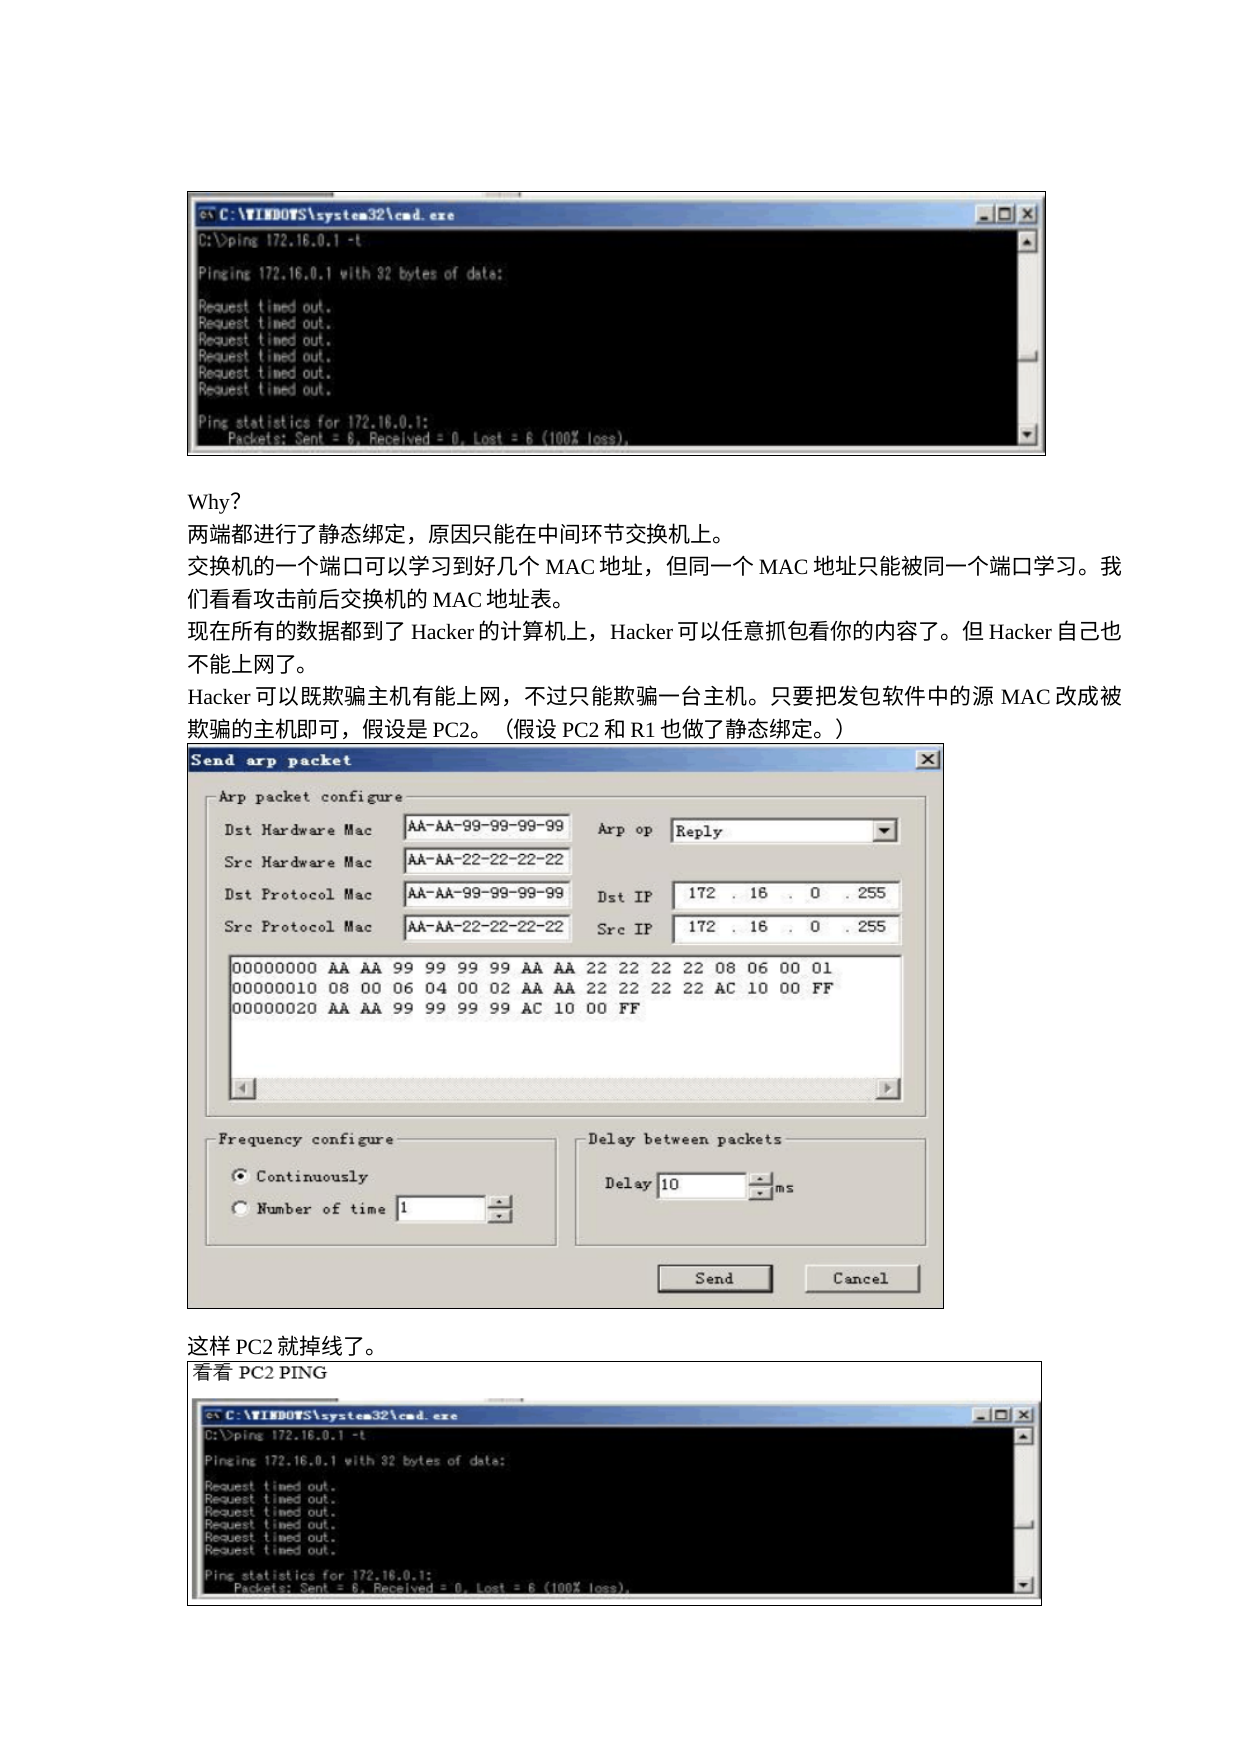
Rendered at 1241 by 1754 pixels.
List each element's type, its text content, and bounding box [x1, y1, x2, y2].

picture [188, 744, 943, 1308]
text 这样PC2就掉线了。 [187, 1329, 1122, 1361]
text 两端都进行了静态绑定，原因只能在中间环节交换机上。 [187, 516, 1122, 549]
text Hacker可以既欺骗主机有能上网，不过只能欺骗一台主机。只要把发包软件中的源MAC改成被欺骗的主机即可，假设是PC2。（假设PC2和R1也做了静态绑定。） [187, 679, 1122, 744]
text 交换机的一个端口可以学习到好几个MAC地址，但同一个MAC地址只能被同一个端口学习。我们看看攻击前后交换机的MAC地址表。 [187, 549, 1122, 614]
picture [188, 192, 1045, 455]
text Why？ [187, 484, 1122, 516]
text 现在所有的数据都到了Hacker的计算机上，Hacker可以任意抓包看你的内容了。但Hacker自己也不能上网了。 [187, 614, 1122, 679]
picture [188, 1362, 1041, 1605]
